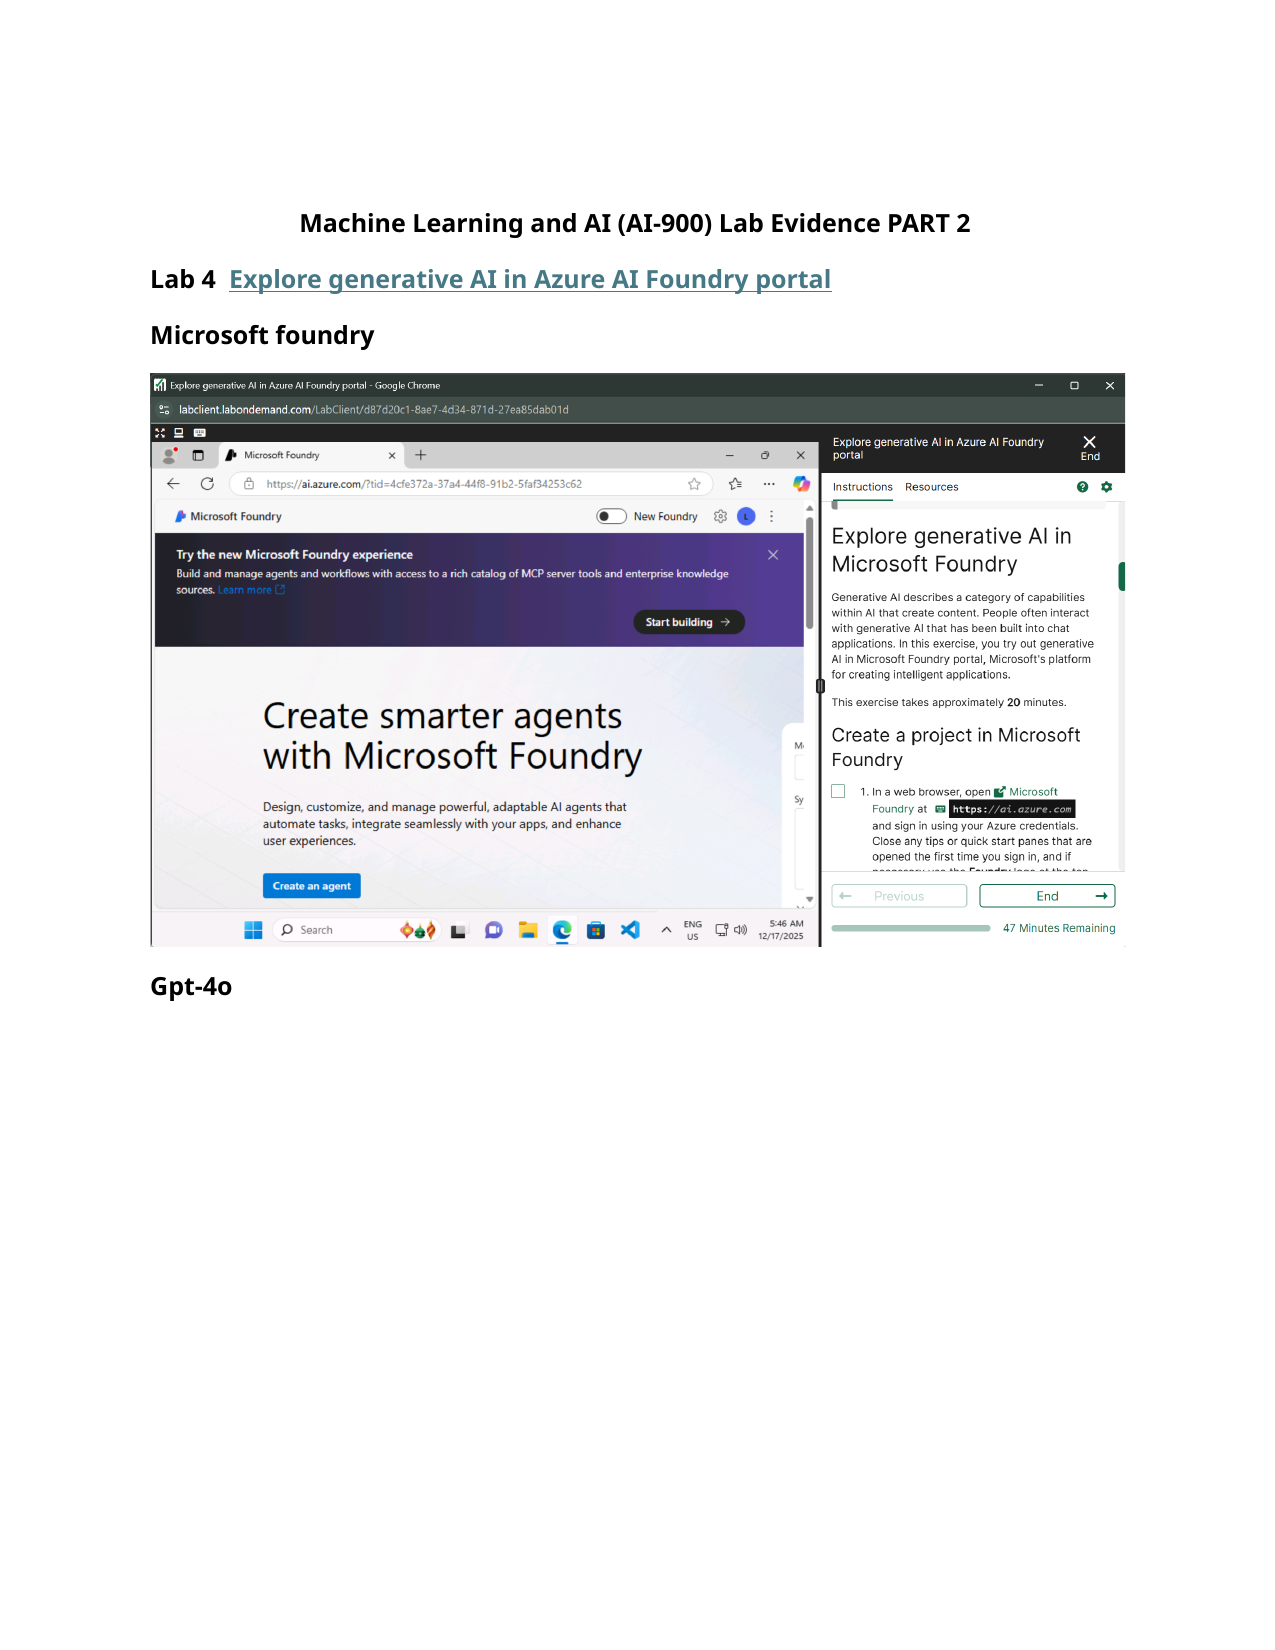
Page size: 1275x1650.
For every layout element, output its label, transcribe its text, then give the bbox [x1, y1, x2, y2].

picture [150, 373, 1125, 947]
text Machine Learning and AI (AI-900) Lab Evidence PART 2 [150, 206, 1125, 240]
text Microsoft foundry [150, 317, 1125, 352]
text Lab 4 Explore generative AI in Azure AI Foundry portal [150, 262, 1125, 296]
text Gpt-4o [150, 969, 1125, 1003]
